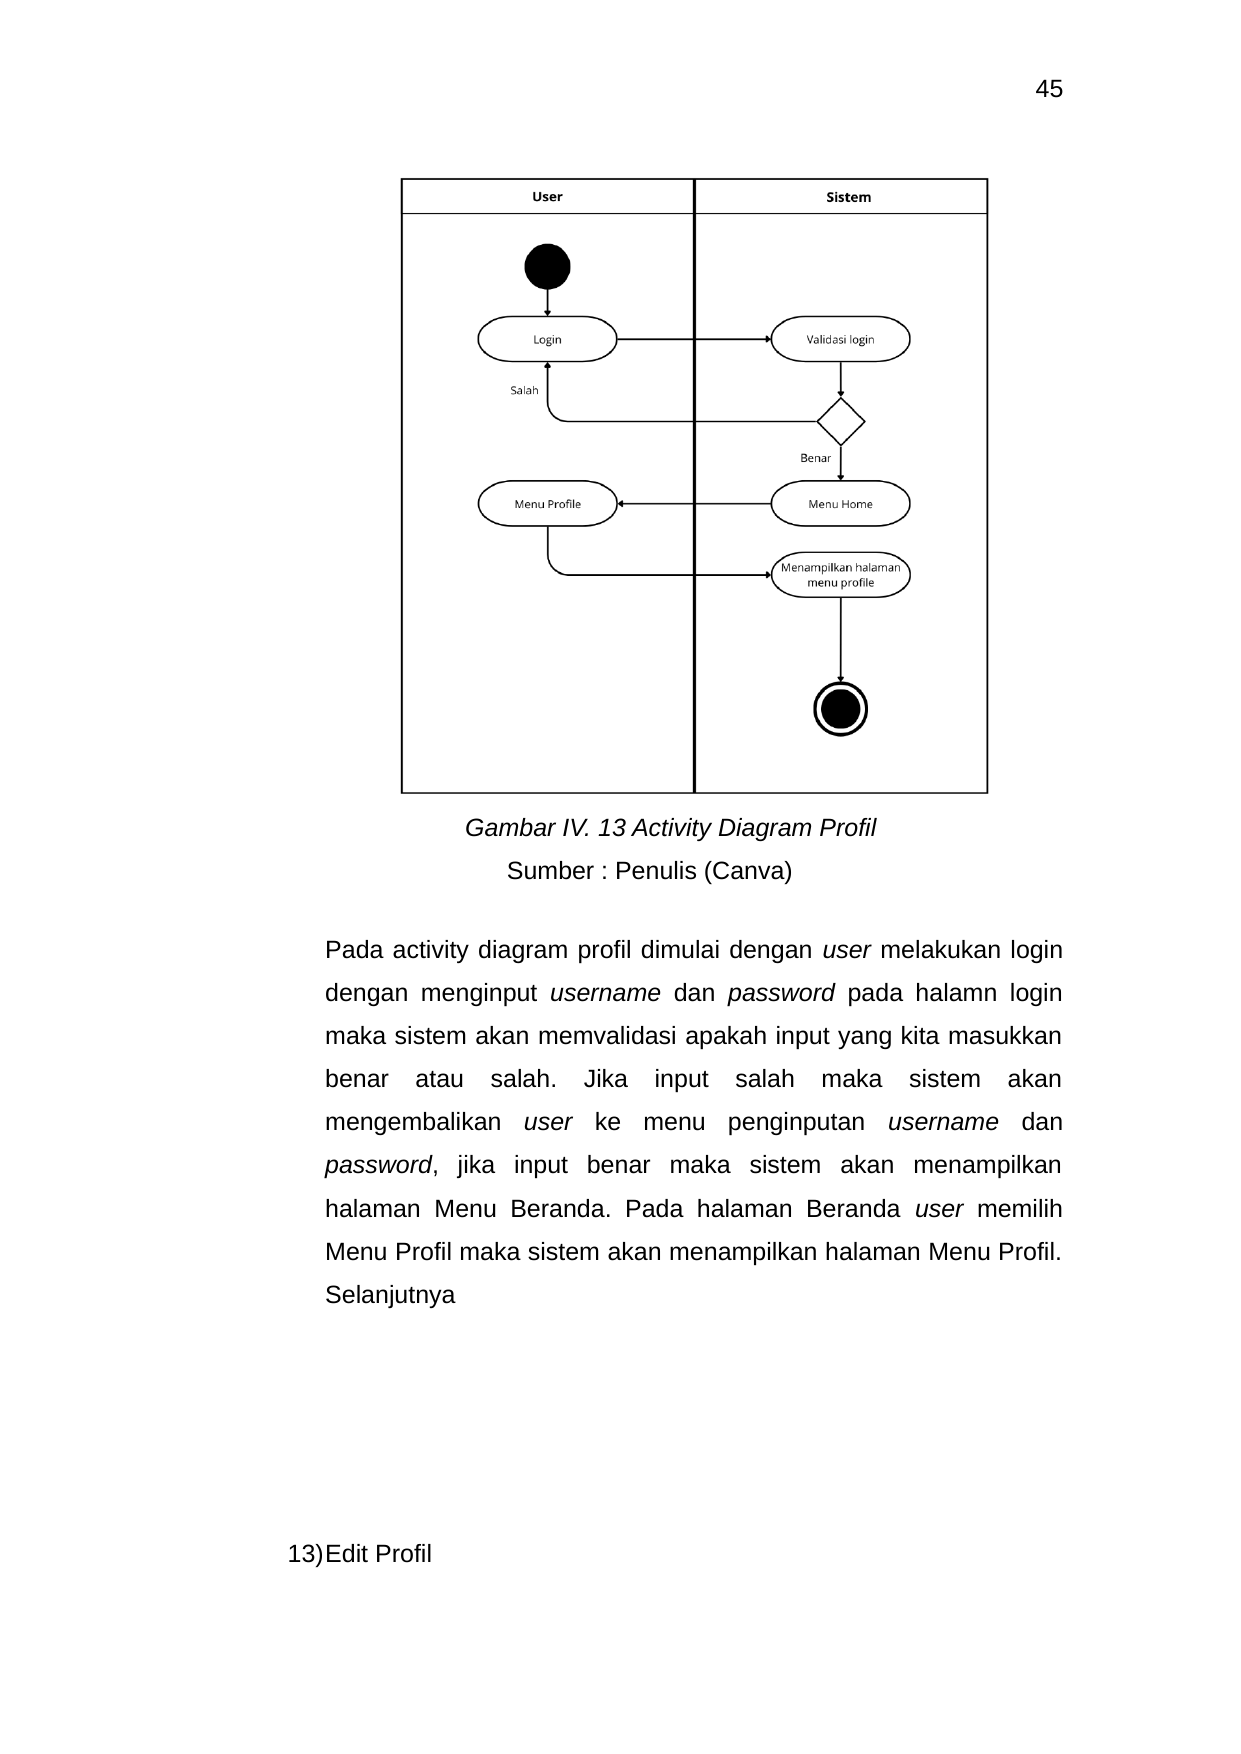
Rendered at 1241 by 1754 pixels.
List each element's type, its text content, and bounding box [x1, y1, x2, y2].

list Edit Profil [287, 1539, 1063, 1567]
text Sumber : Penulis (Canva) [236, 856, 1063, 885]
picture [398, 177, 990, 799]
list Pada activity diagram profil dimulai dengan user melakukan login dengan menginput username dan password pada halamn login maka sistem akan memvalidasi apakah input yang kita masukkan benar atau salah. Jika input salah maka sistem akan mengembalikan user ke menu penginputan username dan password, jika input benar maka sistem akan menampilkan halaman Menu Beranda. Pada halaman Beranda user memilih Menu Profil maka sistem akan menampilkan halaman Menu Profil. Selanjutnya [325, 935, 1063, 1309]
